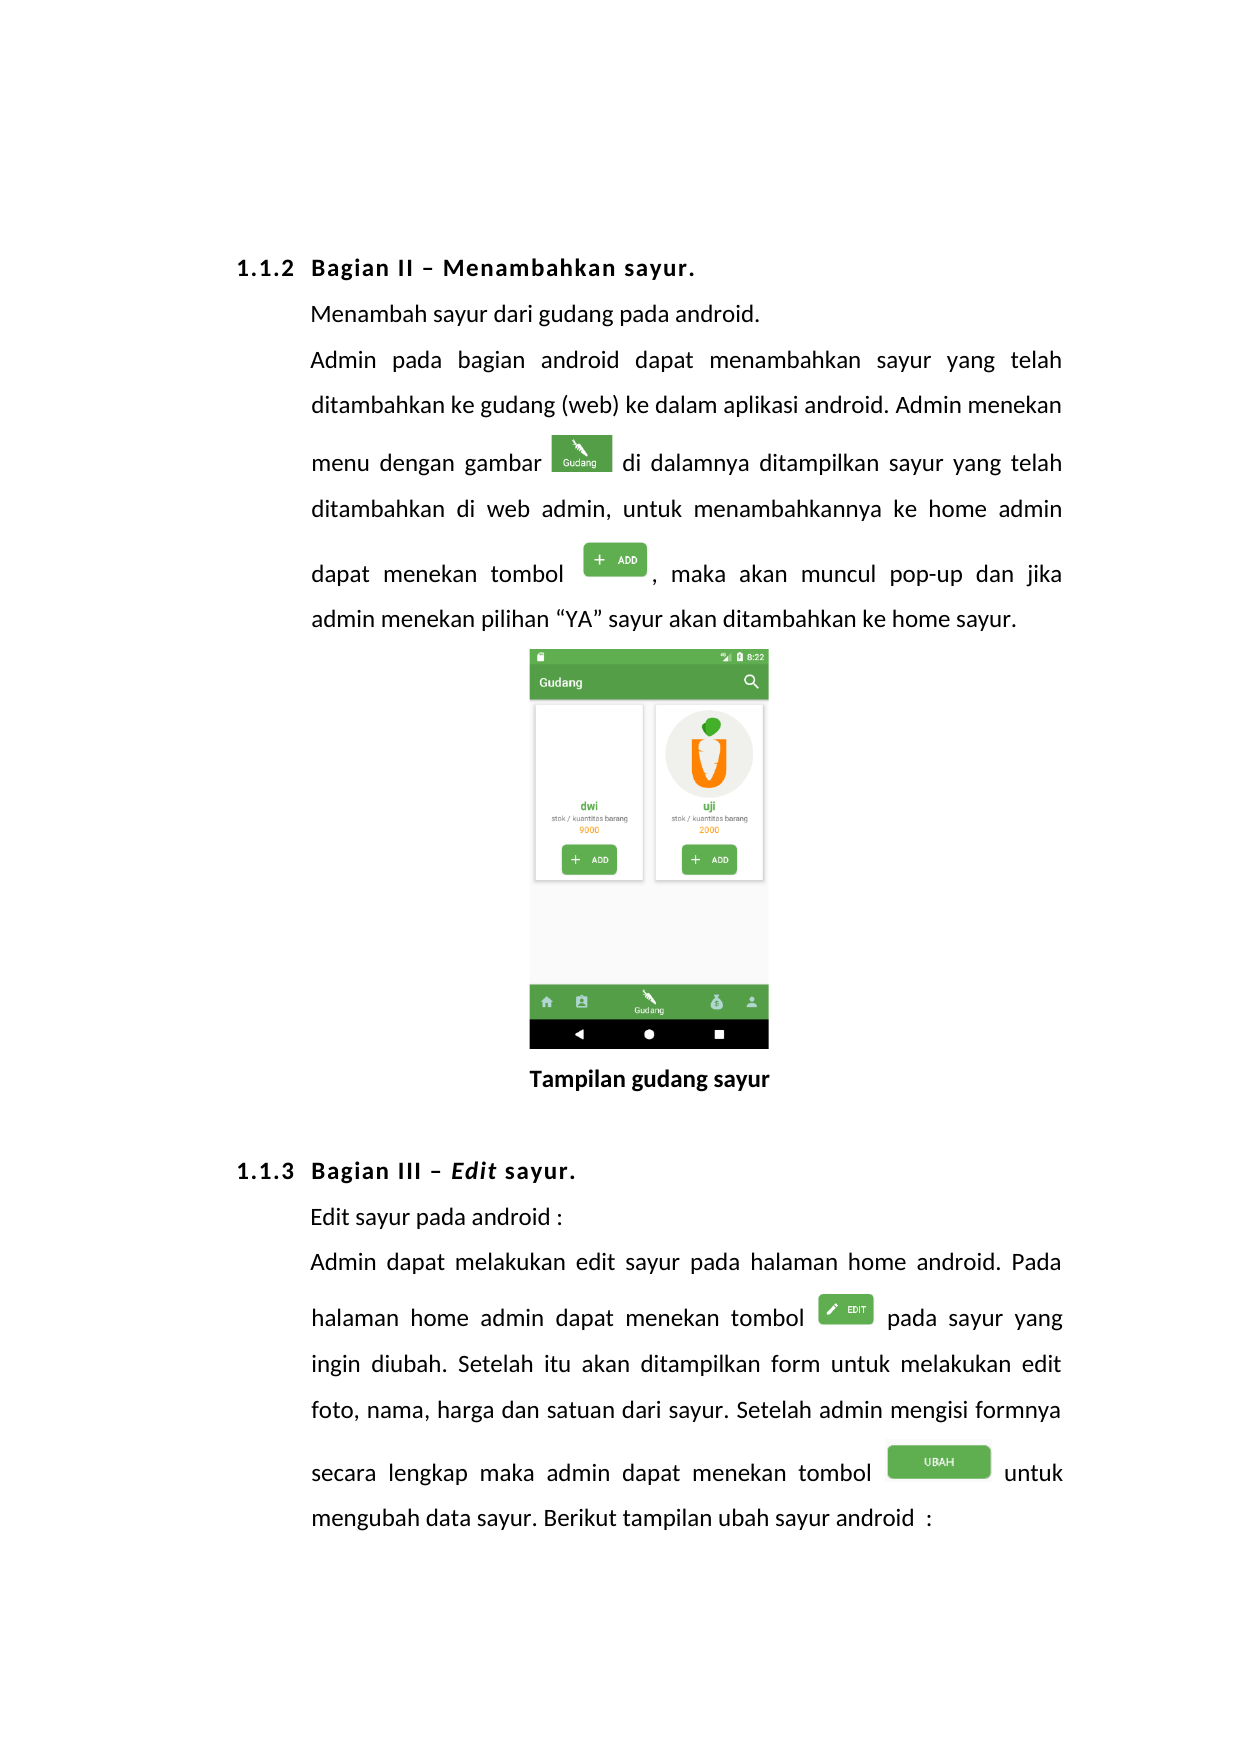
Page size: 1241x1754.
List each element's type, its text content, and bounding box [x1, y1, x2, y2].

picture [884, 1439, 993, 1482]
picture [551, 435, 613, 472]
list Bagian III – Edit sayur. [236, 1155, 1063, 1186]
list Bagian II – Menambahkan sayur. [236, 252, 1063, 283]
text Edit sayur pada android : [310, 1201, 1063, 1231]
text Menambah sayur dari gudang pada android. [310, 298, 1063, 329]
picture [529, 649, 769, 1049]
text Tampilan gudang sayur [236, 1063, 1063, 1094]
picture [816, 1292, 876, 1327]
text Admin dapat melakukan edit sayur pada halaman home android. Pada halaman home admin dapat menekan tombol pada sayur yang ingin diubah. Setelah itu akan ditampilkan form untuk melakukan edit foto, nama, harga dan satuan dari sayur. Setelah admin mengisi formnya secara lengkap maka admin dapat menekan tombol untuk mengubah data sayur. Berikut tampilan ubah sayur android : [310, 1246, 1063, 1533]
text Admin pada bagian android dapat menambahkan sayur yang telah ditambahkan ke gudang (web) ke dalam aplikasi android. Admin menekan menu dengan gambar di dalamnya ditampilkan sayur yang telah ditambahkan di web admin, untuk menambahkannya ke home admin dapat menekan tombol , maka akan muncul pop-up dan jika admin menekan pilihan “YA” sayur akan ditambahkan ke home sayur. [310, 344, 1063, 634]
picture [577, 539, 652, 583]
